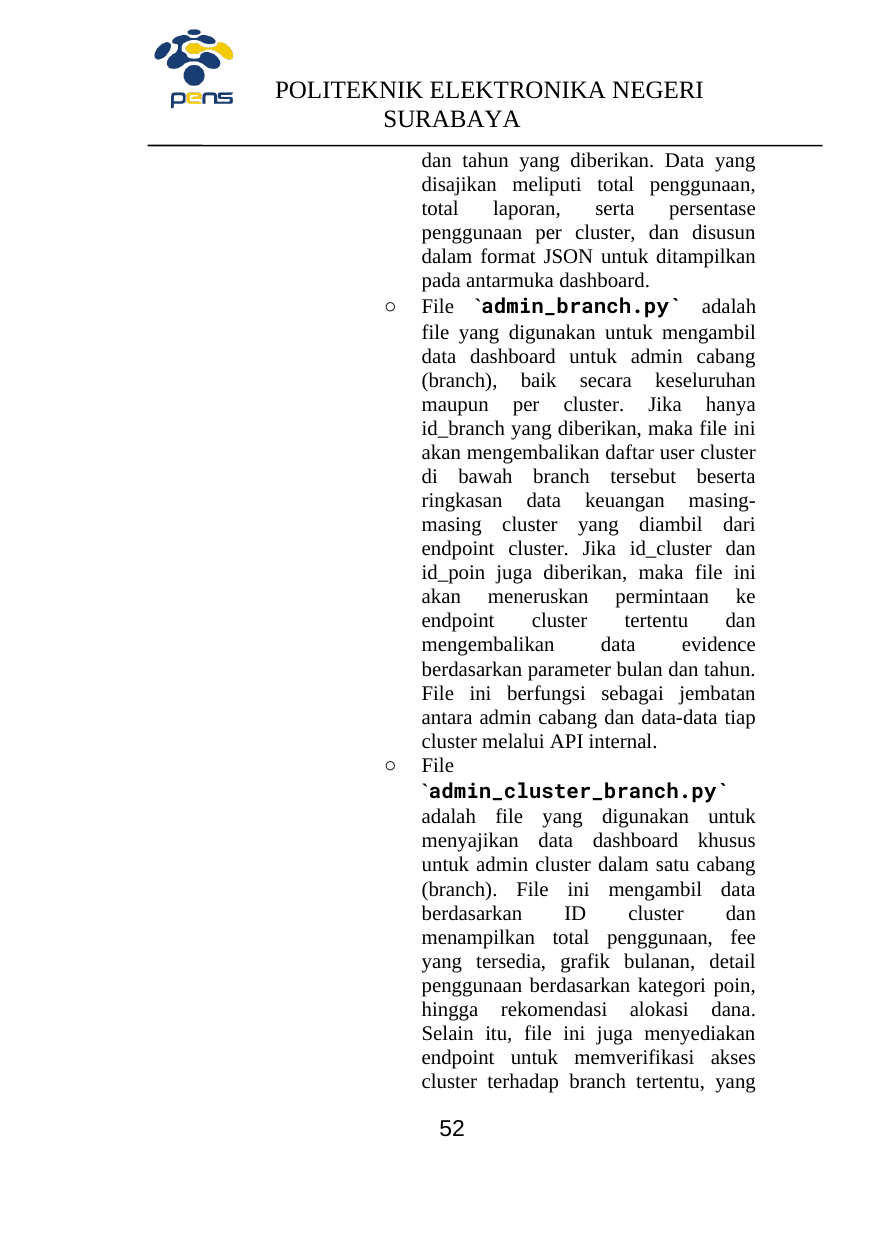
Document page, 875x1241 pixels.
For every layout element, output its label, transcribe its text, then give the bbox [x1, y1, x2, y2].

picture [147, 22, 242, 117]
list File `admin_branch.py` adalah file yang digunakan untuk mengambil data dashboard untuk admin cabang (branch), baik secara keseluruhan maupun per cluster. Jika hanya id_branch yang diberikan, maka file ini akan mengembalikan daftar user cluster di bawah branch tersebut beserta ringkasan data keuangan masing-masing cluster yang diambil dari endpoint cluster. Jika id_cluster dan id_poin juga diberikan, maka file ini akan meneruskan permintaan ke endpoint cluster tertentu dan mengembalikan data evidence berdasarkan parameter bulan dan tahun. File ini berfungsi sebagai jembatan antara admin cabang dan data-data tiap cluster melalui API internal. [384, 292, 756, 753]
